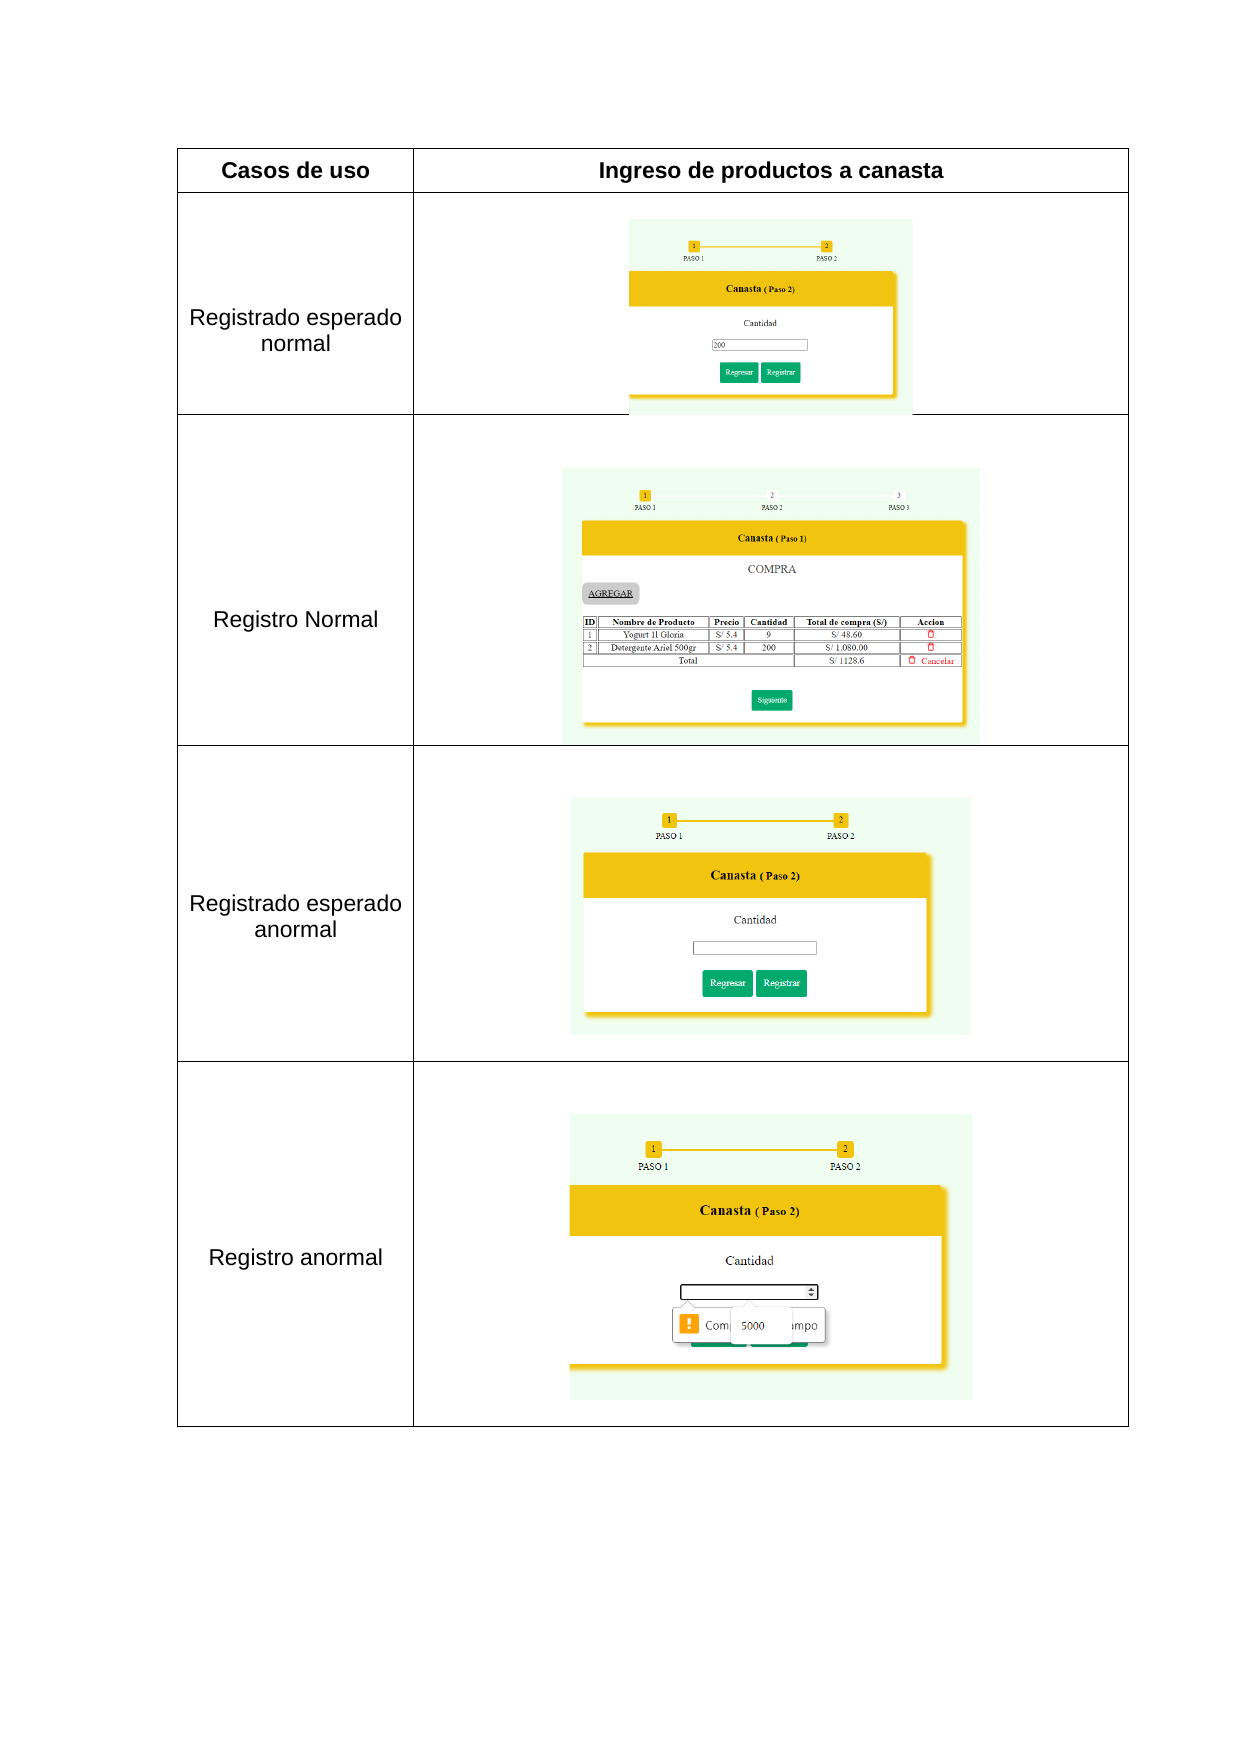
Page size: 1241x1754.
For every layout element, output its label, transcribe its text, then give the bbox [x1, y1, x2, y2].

picture [571, 798, 971, 1035]
table_cell [414, 193, 1128, 414]
table_cell [414, 415, 1128, 744]
table_cell Registro anormal [178, 1062, 413, 1426]
table_header Ingreso de productos a canasta [414, 149, 1128, 192]
table_cell Registrado esperado normal [178, 193, 413, 414]
picture [629, 219, 913, 415]
table_cell Registro Normal [178, 415, 413, 744]
table_cell Registrado esperado anormal [178, 746, 413, 1061]
picture [569, 1114, 973, 1400]
table_cell [414, 746, 1128, 1061]
picture [562, 468, 980, 745]
table_cell [414, 1062, 1128, 1426]
table_header Casos de uso [178, 149, 413, 192]
